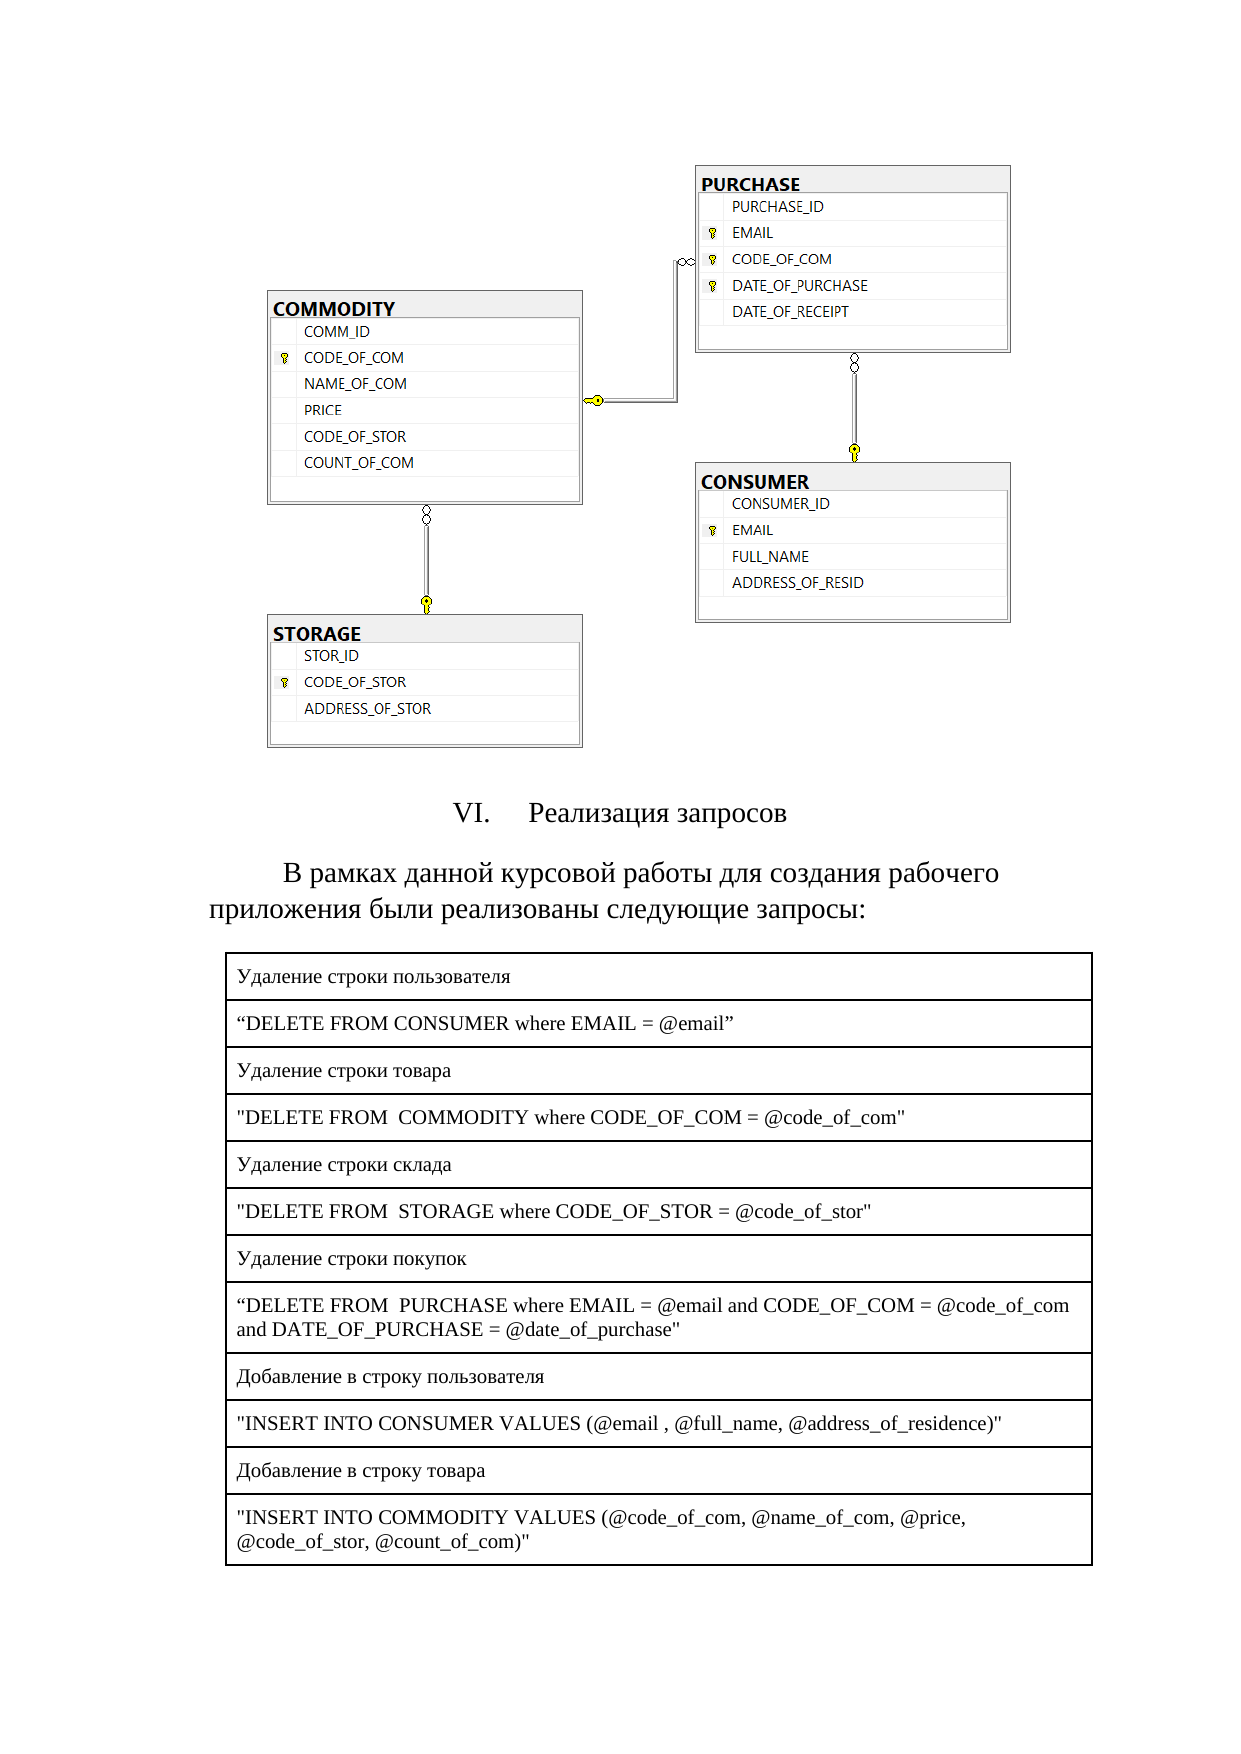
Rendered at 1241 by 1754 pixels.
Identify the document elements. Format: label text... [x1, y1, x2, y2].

table_header Удаление строки пользователя [227, 954, 1091, 999]
list Реализация запросов [187, 795, 1090, 829]
table_cell Удаление строки склада [227, 1142, 1091, 1187]
table_cell "DELETE FROM STORAGE where CODE_OF_STOR = @code_of_stor" [227, 1189, 1091, 1233]
table_cell Удаление строки товара [227, 1048, 1091, 1093]
text В рамках данной курсовой работы для создания рабочего приложения были реализованы следующие запросы: [209, 856, 1090, 925]
table_cell “DELETE FROM CONSUMER where EMAIL = @email” [227, 1001, 1091, 1046]
table_cell “DELETE FROM PURCHASE where EMAIL = @email and CODE_OF_COM = @code_of_com and DATE_OF_PURCHASE = @date_of_purchase" [227, 1283, 1091, 1352]
table_cell Удаление строки покупок [227, 1236, 1091, 1281]
table_cell "INSERT INTO CONSUMER VALUES (@email , @full_name, @address_of_residence)" [227, 1401, 1091, 1446]
table_cell Добавление в строку товара [227, 1448, 1091, 1492]
table_cell Добавление в строку пользователя [227, 1354, 1091, 1398]
table_cell "INSERT INTO COMMODITY VALUES (@code_of_com, @name_of_com, @price, @code_of_stor, @count_of_com)" [227, 1495, 1091, 1563]
picture [229, 150, 1026, 757]
table_cell "DELETE FROM COMMODITY where CODE_OF_COM = @code_of_com" [227, 1095, 1091, 1139]
